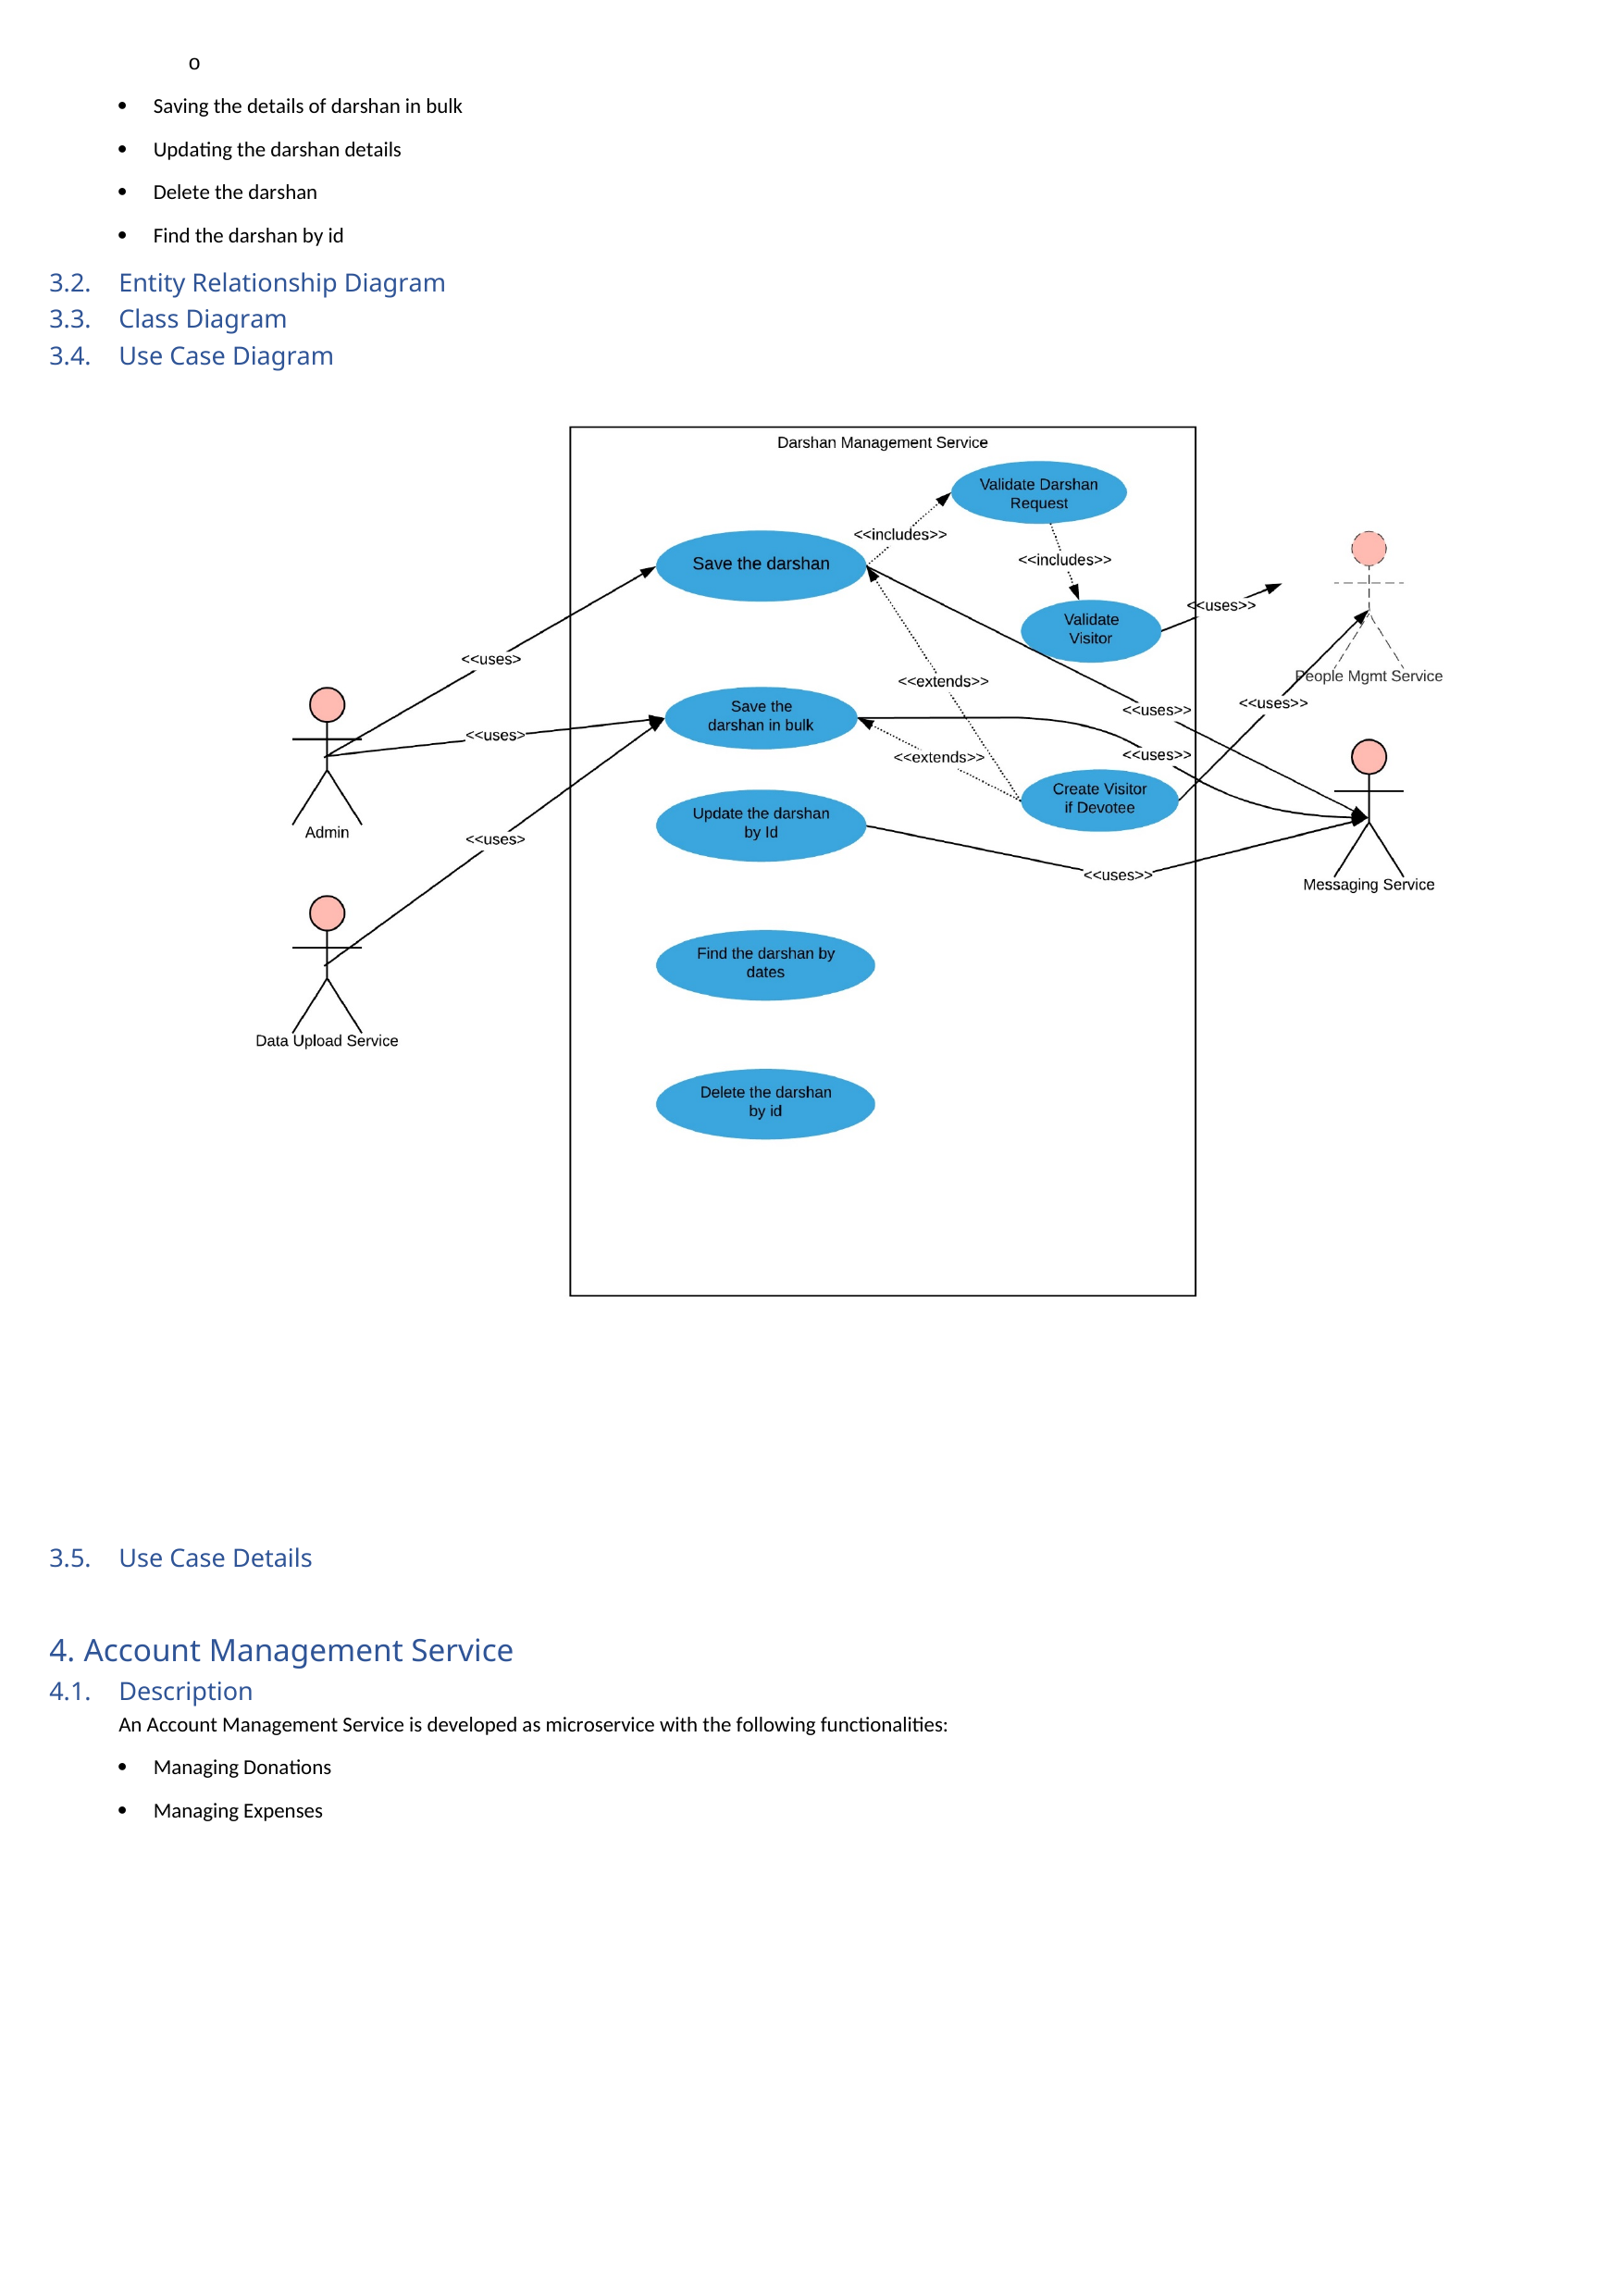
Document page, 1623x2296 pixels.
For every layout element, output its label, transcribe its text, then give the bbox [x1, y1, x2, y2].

list Updating the darshan details [118, 136, 1574, 162]
subtitle Account Management Service [49, 1629, 1574, 1670]
list Managing Donations [118, 1755, 1574, 1780]
list Delete the darshan [118, 179, 1574, 205]
subtitle Entity Relationship Diagram [49, 265, 1574, 299]
list Managing Expenses [118, 1797, 1574, 1823]
text An Account Management Service is developed as microservice with the following functionalities: [49, 1711, 1574, 1737]
picture [49, 375, 1623, 1523]
subtitle Use Case Diagram [49, 339, 1574, 372]
subtitle Use Case Details [49, 1541, 1574, 1575]
subtitle Class Diagram [49, 302, 1574, 336]
subtitle Description [49, 1674, 1574, 1708]
list Saving the details of darshan in bulk [118, 93, 1574, 119]
list Find the darshan by id [118, 222, 1574, 248]
